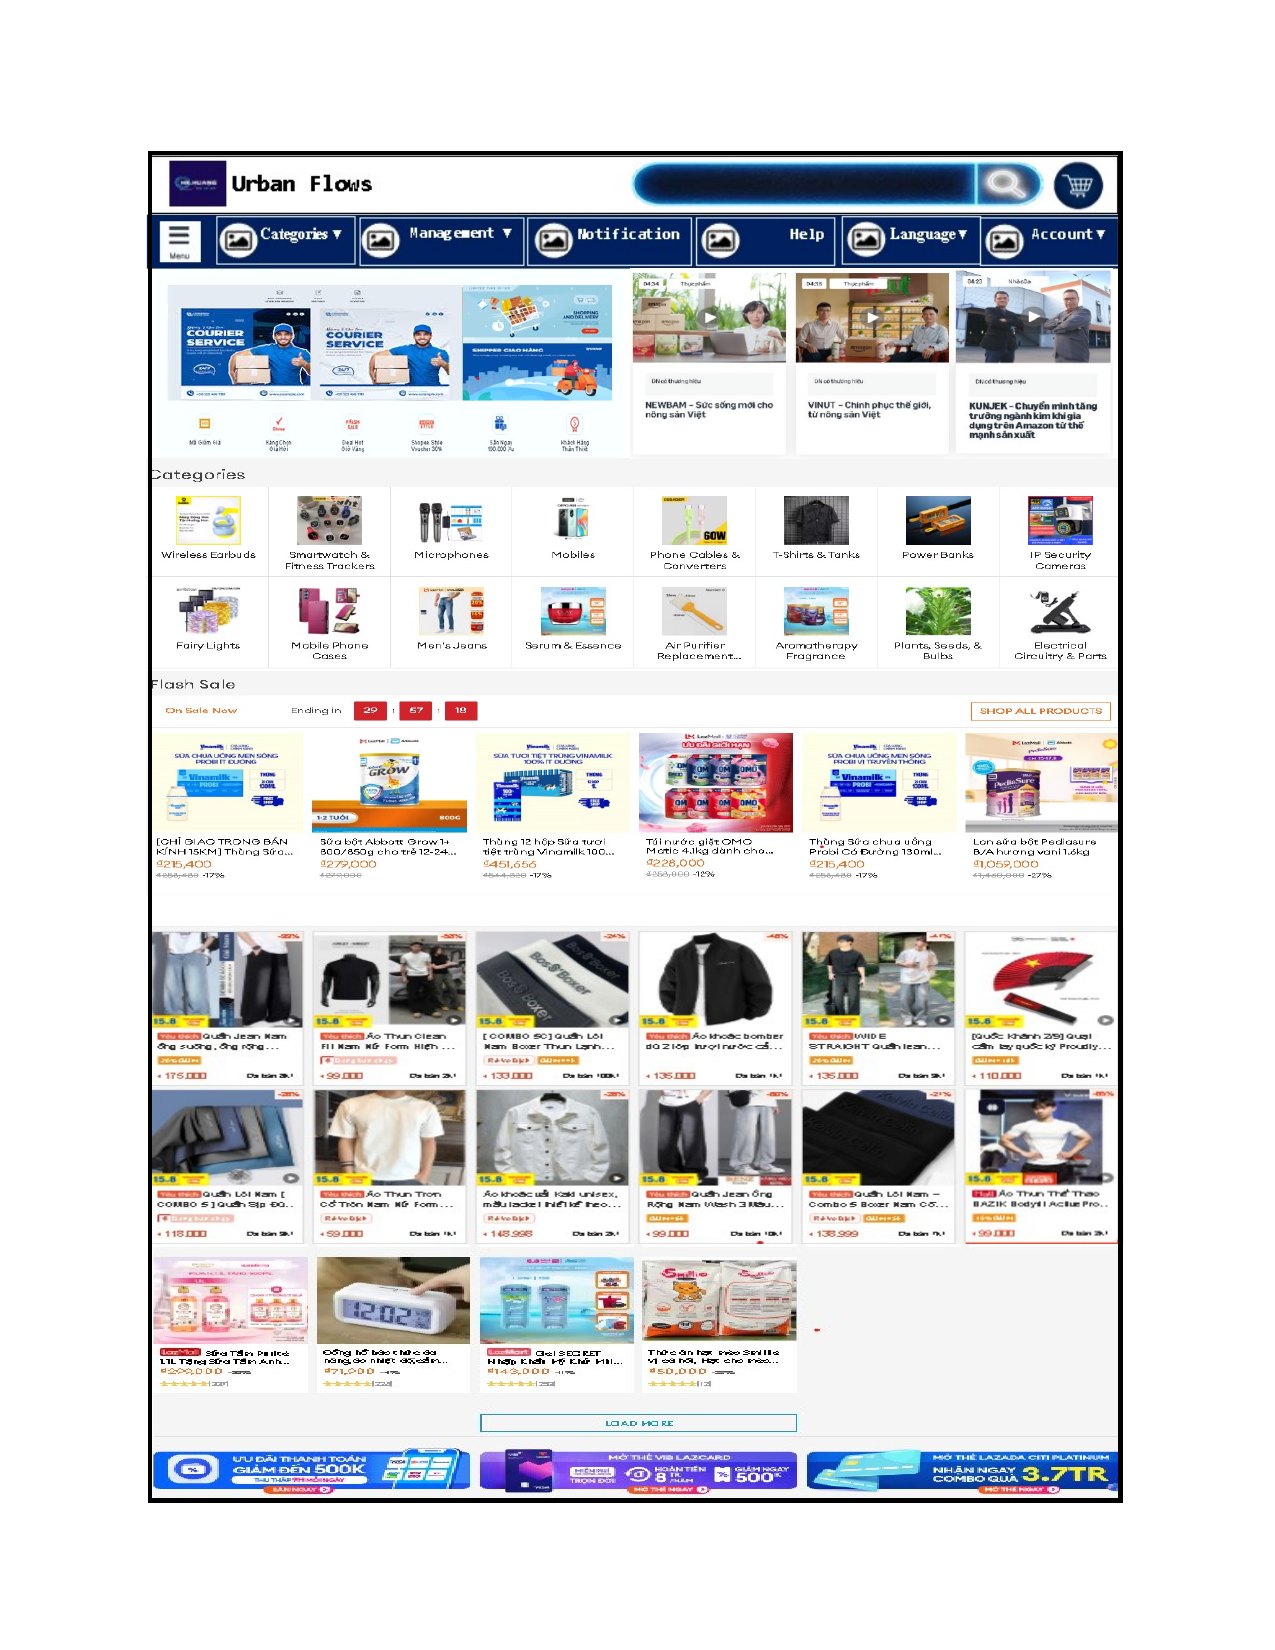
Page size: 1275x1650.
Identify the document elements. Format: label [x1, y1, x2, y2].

picture [152, 926, 1118, 1498]
picture [152, 155, 1118, 895]
